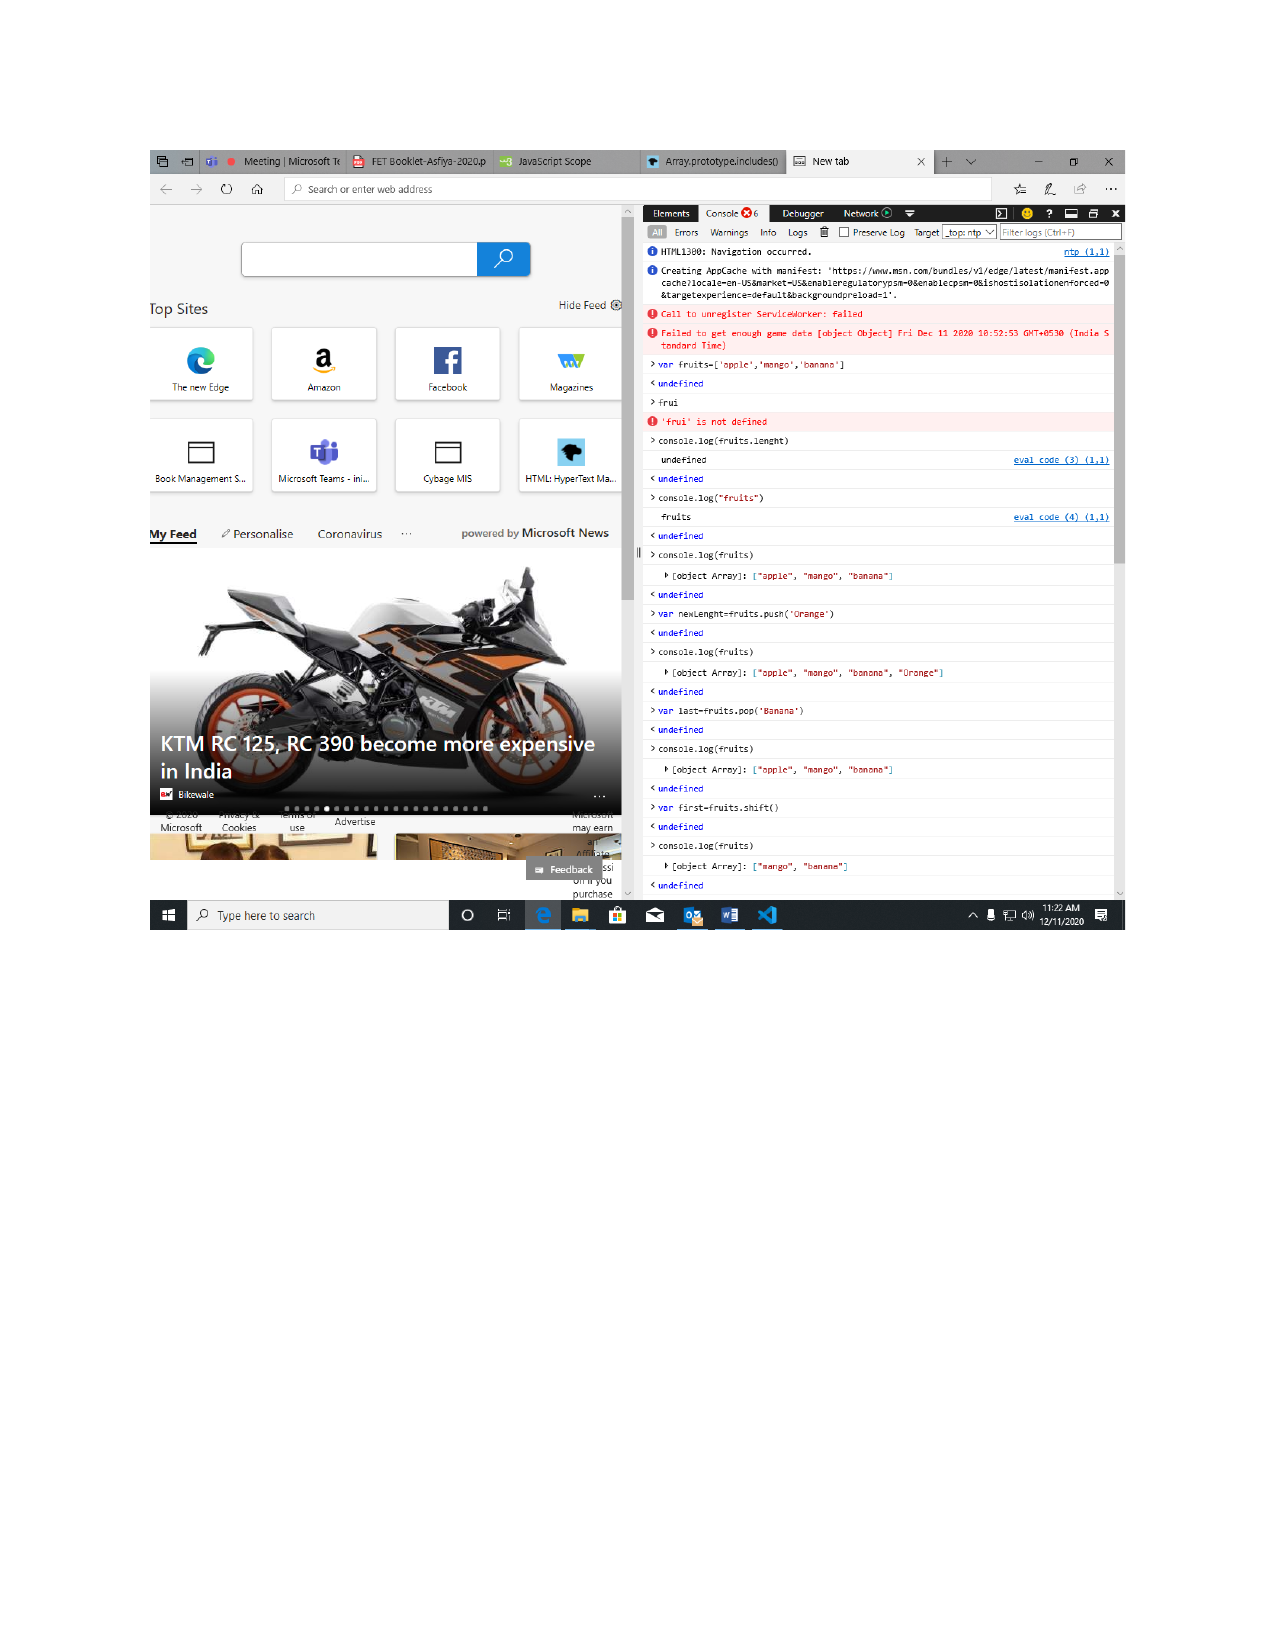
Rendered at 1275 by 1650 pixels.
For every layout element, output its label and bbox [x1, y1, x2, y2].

picture [150, 150, 1125, 930]
